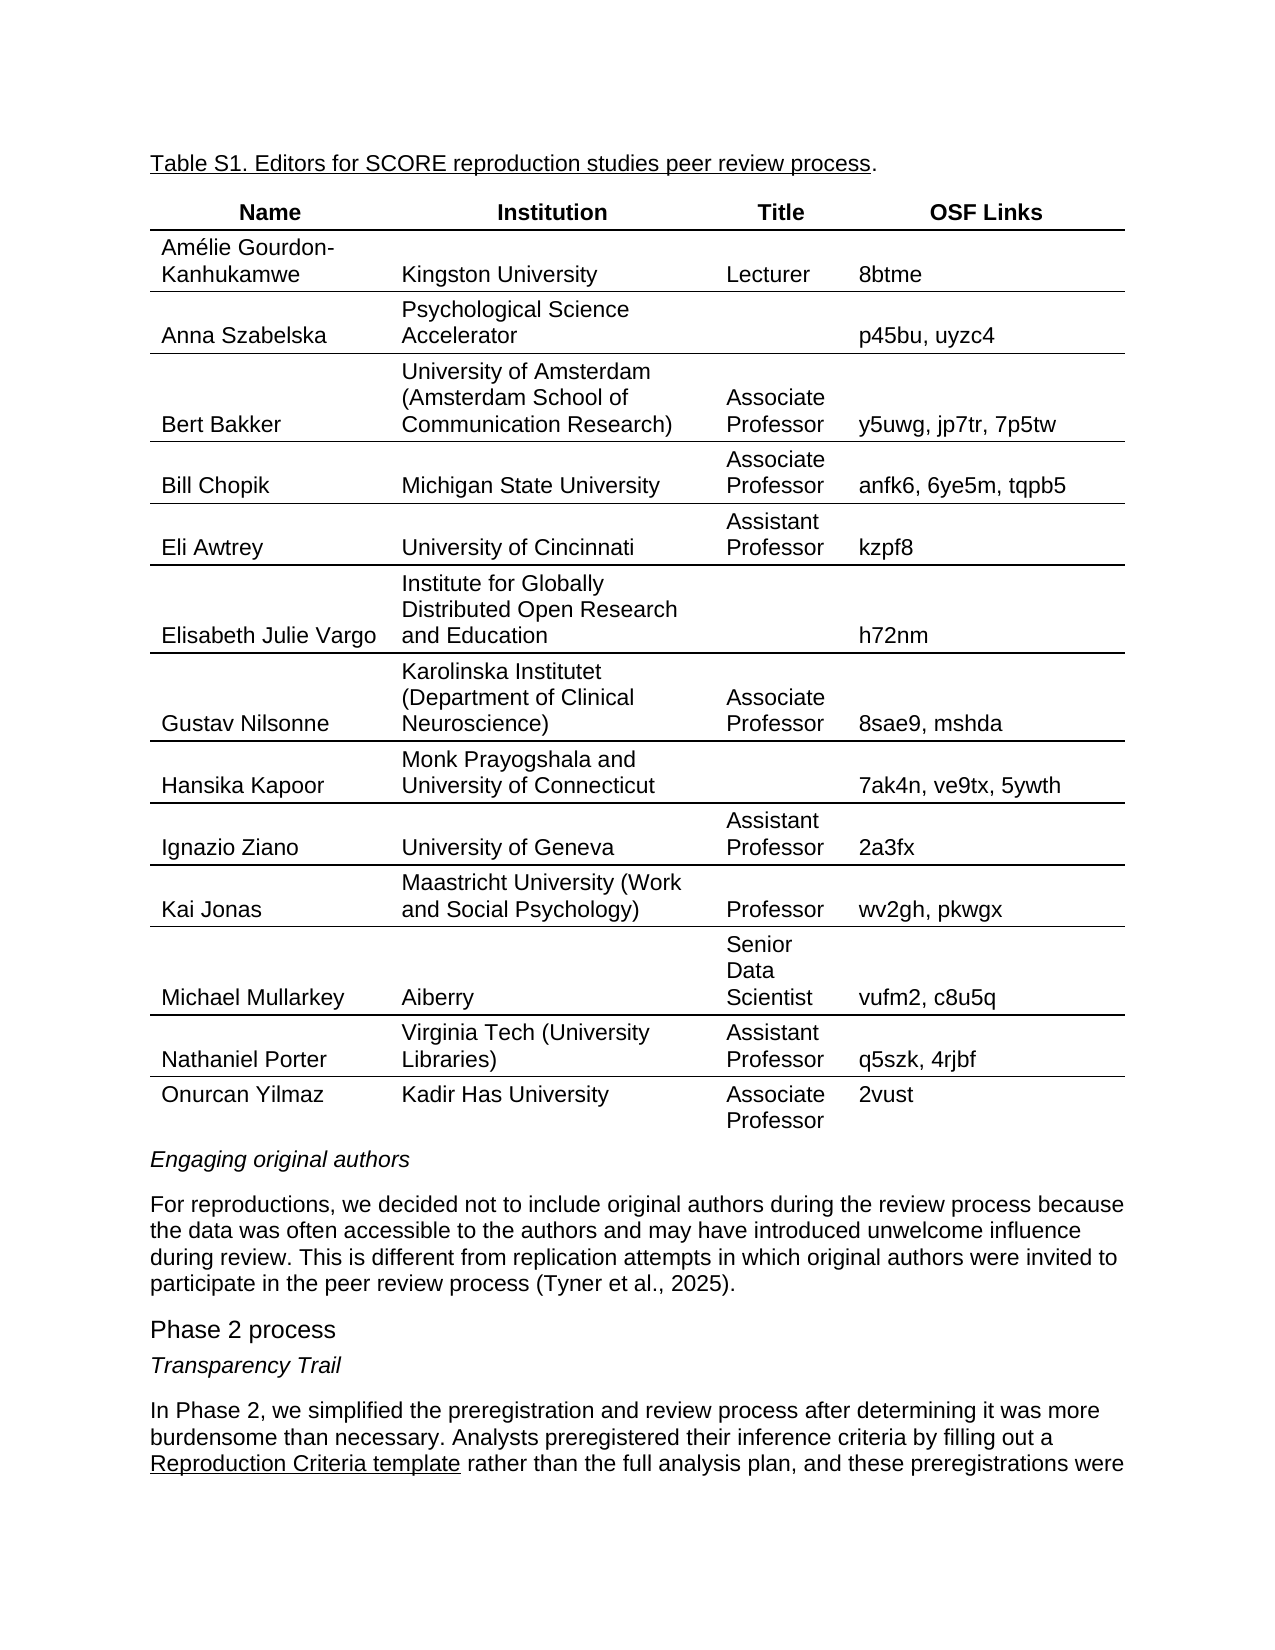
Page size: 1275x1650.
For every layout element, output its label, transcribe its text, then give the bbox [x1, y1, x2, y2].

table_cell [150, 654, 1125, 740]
text For reproductions, we decided not to include original authors during the review process because the data was often accessible to the authors and may have introduced unwelcome influence during review. This is different from replication attempts in which original authors were invited to participate in the peer review process (Tyner et al., 2025). [150, 1191, 1125, 1296]
subtitle Transparency Trail [150, 1352, 1125, 1378]
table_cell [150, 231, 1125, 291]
subtitle Engaging original authors [150, 1146, 1125, 1172]
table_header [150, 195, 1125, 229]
text Table S1. Editors for SCORE reproduction studies peer review process. [150, 150, 1125, 176]
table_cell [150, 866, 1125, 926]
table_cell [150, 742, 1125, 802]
subtitle Phase 2 process [150, 1315, 1125, 1344]
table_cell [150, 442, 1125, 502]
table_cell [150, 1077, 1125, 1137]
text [150, 1397, 1125, 1476]
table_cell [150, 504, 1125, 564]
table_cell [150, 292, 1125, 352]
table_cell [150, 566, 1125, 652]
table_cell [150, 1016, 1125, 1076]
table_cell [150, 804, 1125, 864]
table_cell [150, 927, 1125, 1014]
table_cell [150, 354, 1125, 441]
